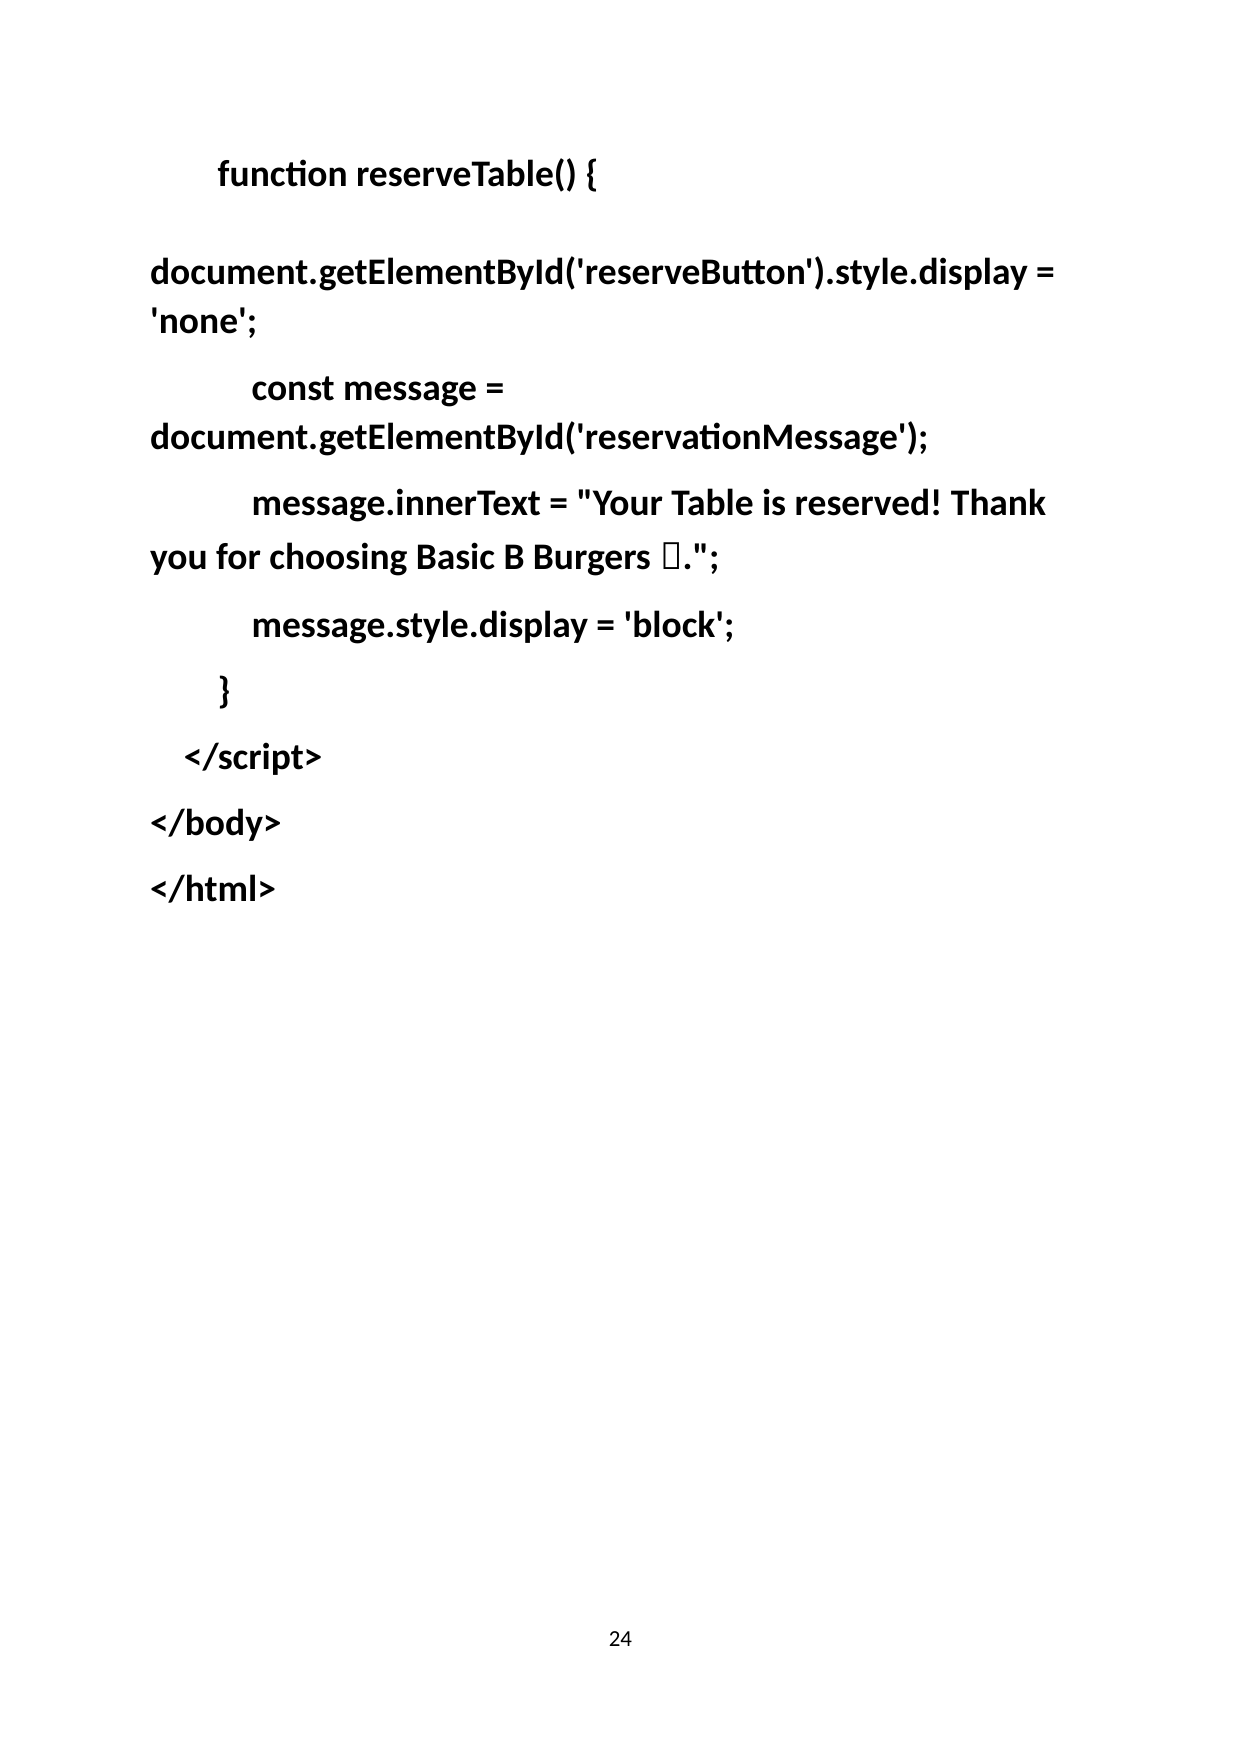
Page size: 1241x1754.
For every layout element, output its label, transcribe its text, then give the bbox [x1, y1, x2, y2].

text function reserveTable() { [150, 150, 1090, 196]
text message.style.display = 'block'; [150, 601, 1090, 647]
text message.innerText = "Your Table is reserved! Thank you for choosing Basic B Burgers 🍔."; [150, 479, 1090, 580]
text </body> [150, 799, 1090, 845]
text const message = document.getElementById('reservationMessage'); [150, 363, 1090, 459]
text } [150, 667, 1090, 713]
text </html> [150, 865, 1090, 911]
text </script> [150, 733, 1090, 779]
text document.getElementById('reserveButton').style.display = 'none'; [150, 216, 1090, 343]
